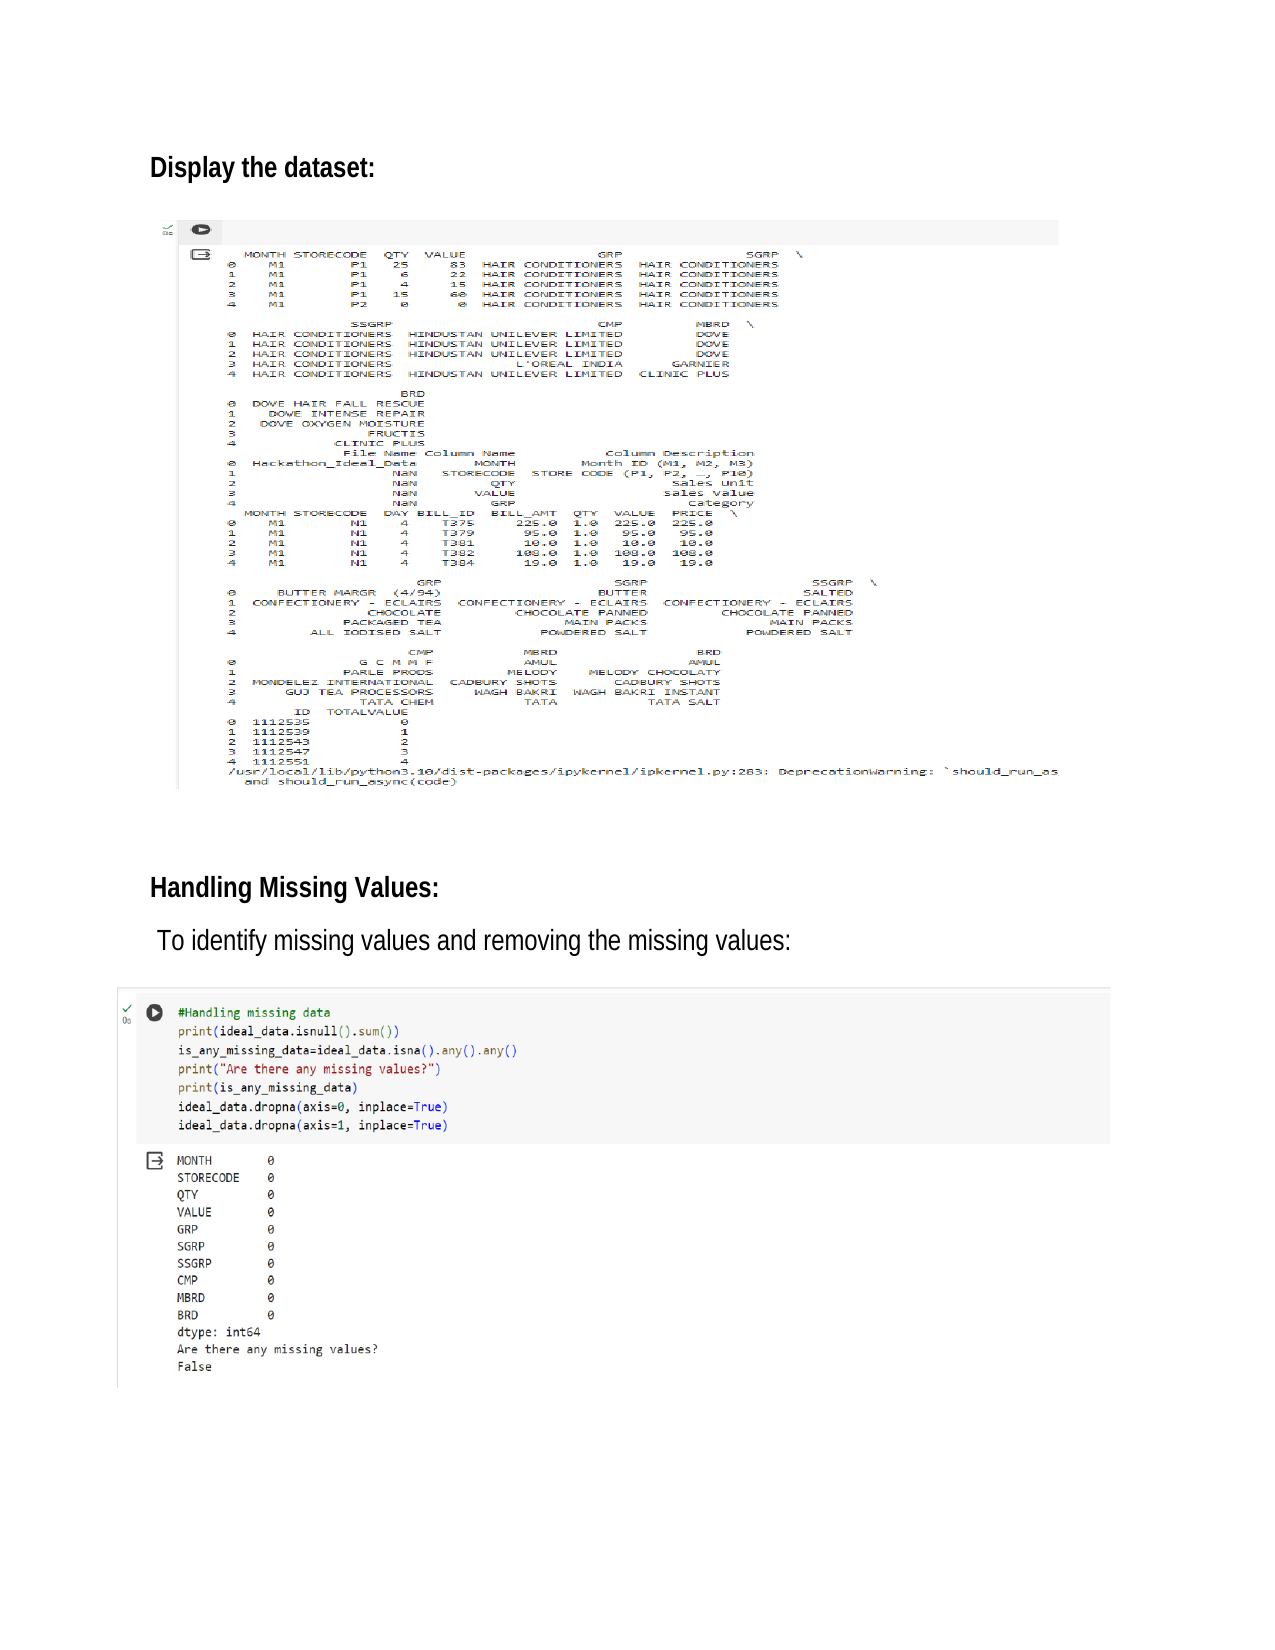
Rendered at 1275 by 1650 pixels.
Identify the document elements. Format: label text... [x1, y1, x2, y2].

picture [116, 987, 1111, 1388]
text Display the dataset: [150, 150, 1125, 183]
text Handling Missing Values: [150, 870, 1125, 904]
text To identify missing values and removing the missing values: [150, 923, 1125, 957]
picture [158, 220, 1059, 789]
